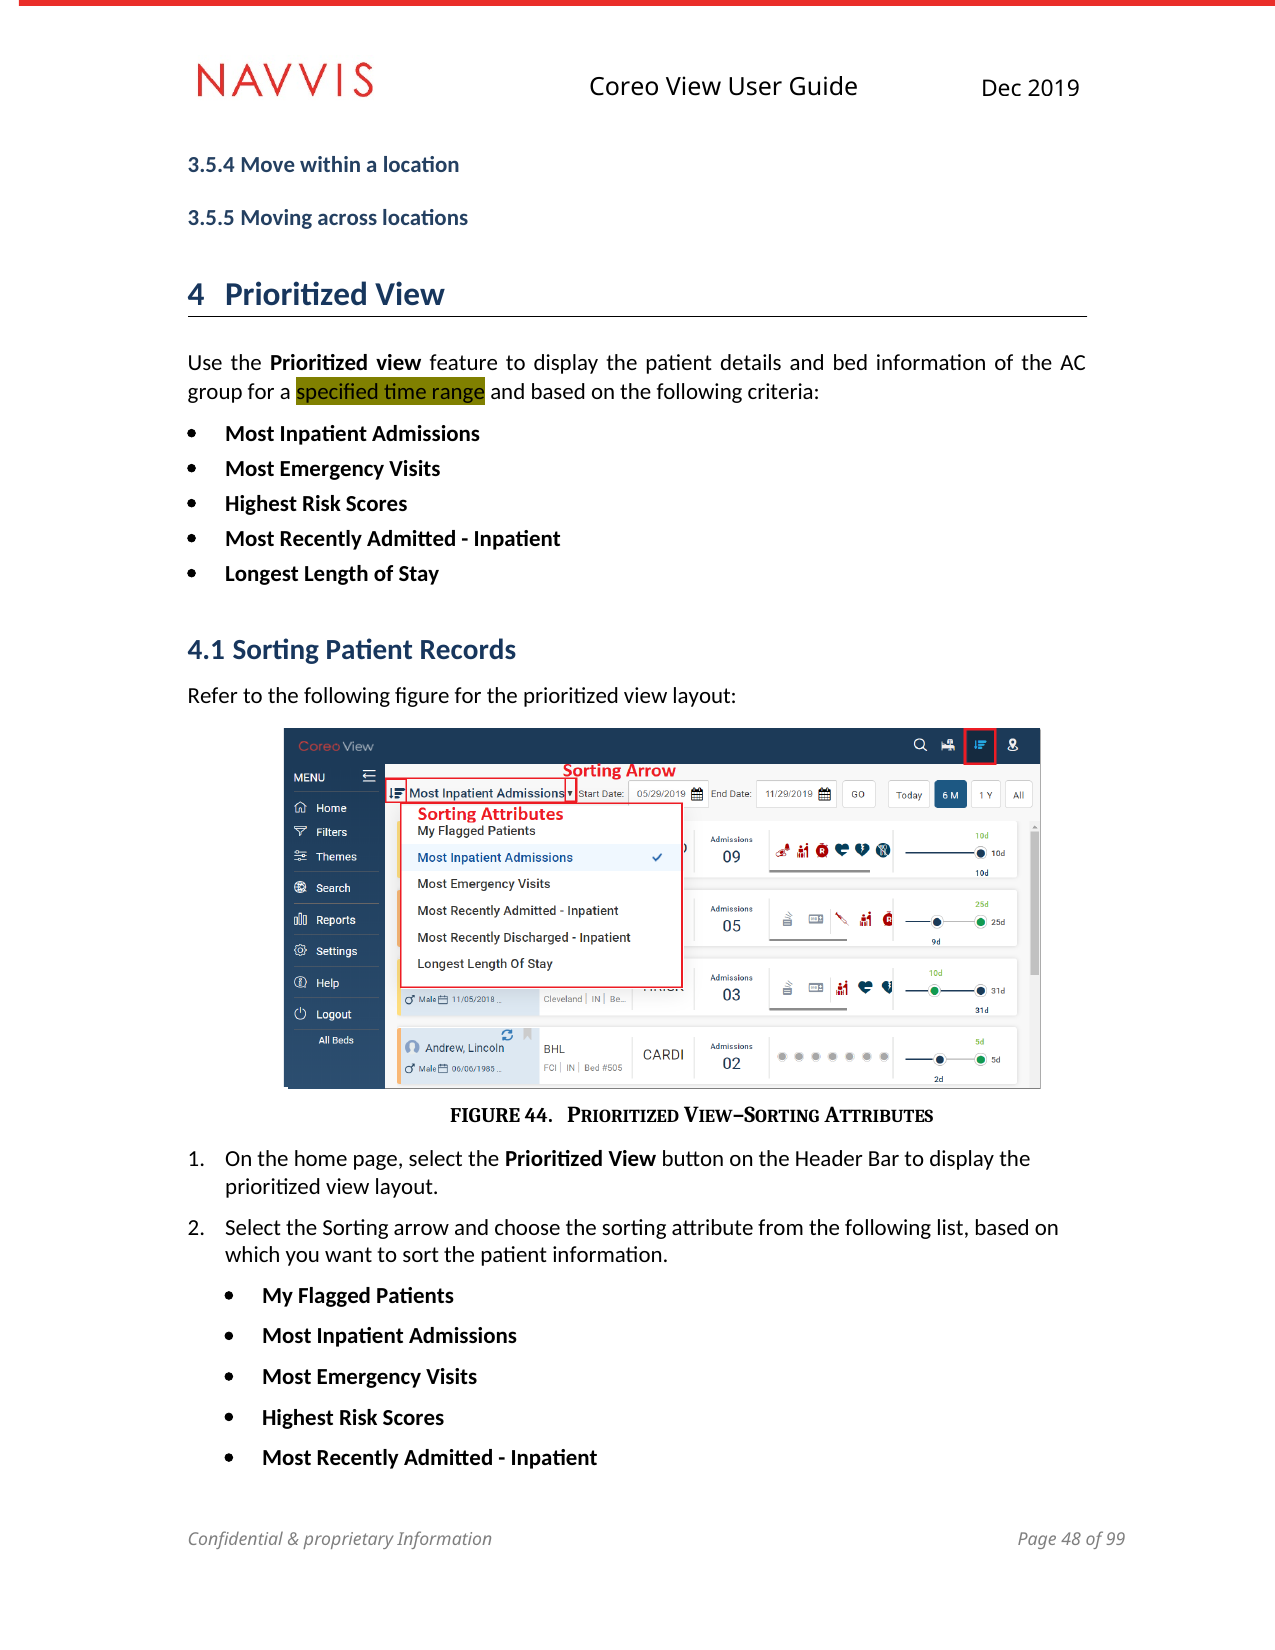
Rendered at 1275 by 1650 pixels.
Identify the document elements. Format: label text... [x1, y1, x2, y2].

list Highest Risk Scores [187, 489, 1087, 517]
list Most Emergency Visits [187, 454, 1087, 482]
subtitle Sorting Patient Records [187, 631, 1087, 667]
list Most Recently Admitted - Inpatient [187, 524, 1087, 552]
text Use the Prioritized view feature to display the patient details and bed information of the AC group for a specified time range and based on the following criteria: [187, 348, 1087, 405]
list Highest Risk Scores [225, 1403, 1087, 1431]
list On the home page, select the Prioritized View button on the Header Bar to display the prioritized view layout. [187, 1144, 1087, 1200]
picture [283, 728, 1041, 1089]
list Most Inpatient Admissions [187, 419, 1087, 447]
list My Flagged Patients [225, 1281, 1087, 1309]
subtitle Moving across locations [187, 203, 1087, 231]
picture [187, 55, 383, 104]
list Select the Sorting arrow and choose the sorting attribute from the following list, based on which you want to sort the patient information. [187, 1213, 1087, 1269]
subtitle Move within a location [187, 150, 1087, 178]
text Refer to the following figure for the prioritized view layout: [187, 682, 1087, 709]
list Longest Length of Stay [187, 559, 1087, 587]
text Prioritized View–Sorting Attributes [296, 1101, 1087, 1128]
subtitle Prioritized View [187, 273, 1087, 317]
list Most Recently Admitted - Inpatient [225, 1443, 1087, 1471]
list Most Emergency Visits [225, 1362, 1087, 1390]
list Most Inpatient Admissions [225, 1322, 1087, 1350]
